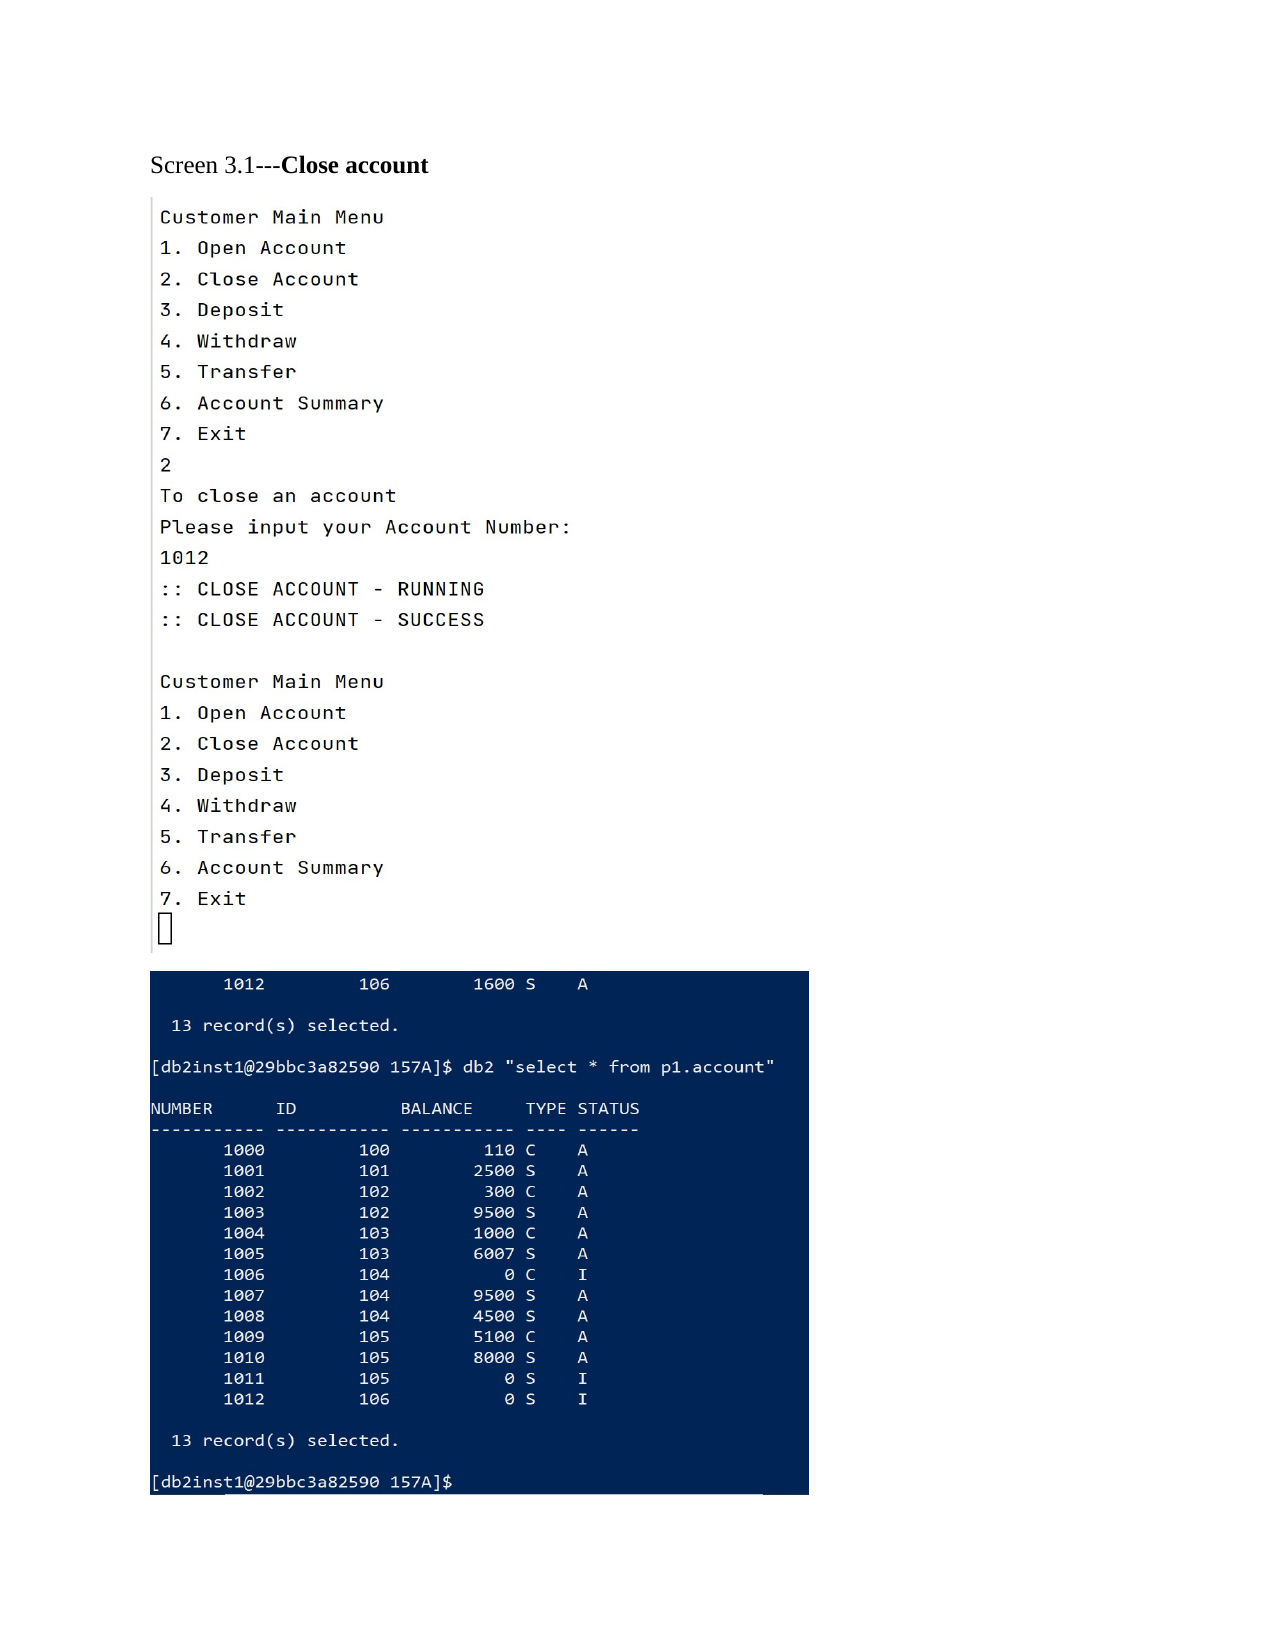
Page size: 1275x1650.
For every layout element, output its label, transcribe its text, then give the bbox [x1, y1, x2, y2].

picture [150, 971, 809, 1495]
picture [150, 197, 698, 953]
text Screen 3.1---Close account [150, 150, 1125, 179]
